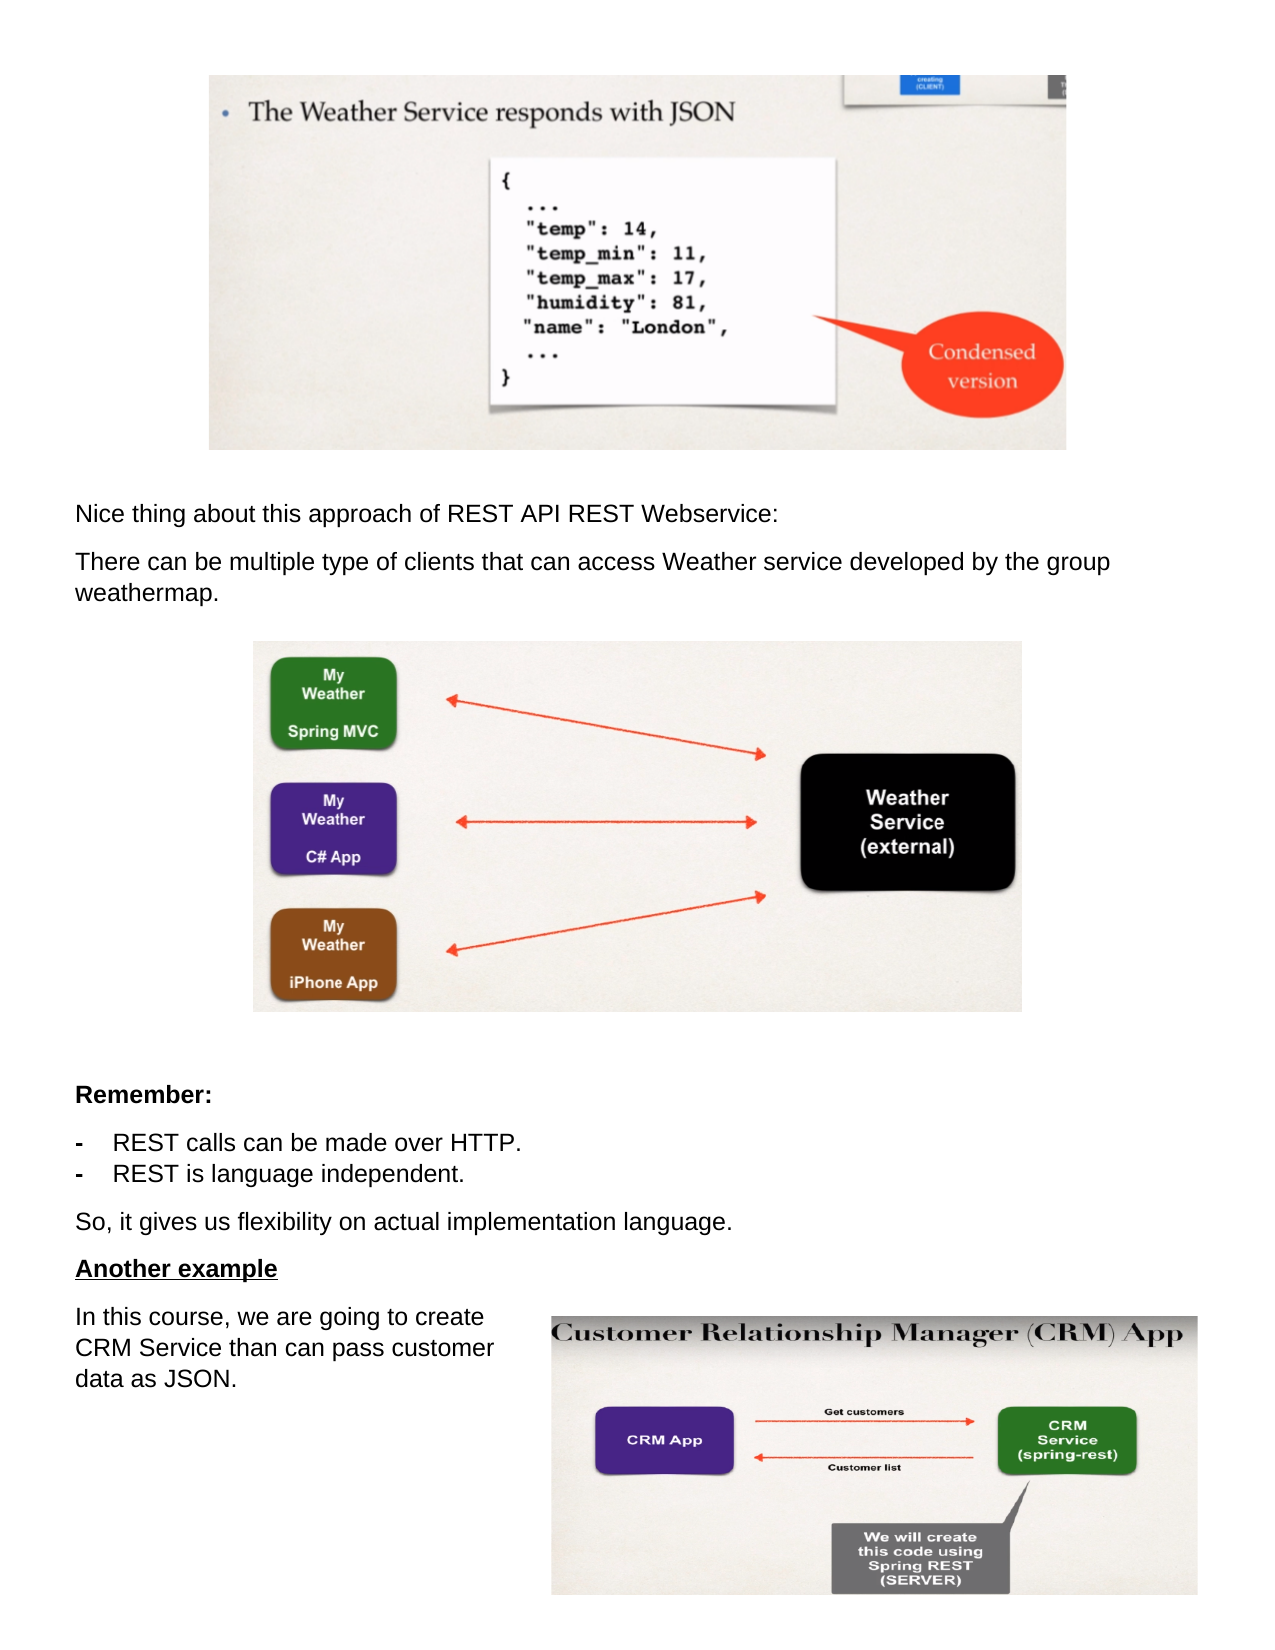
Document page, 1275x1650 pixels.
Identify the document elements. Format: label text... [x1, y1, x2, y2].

text There can be multiple type of clients that can access Weather service developed by the group weathermap. [75, 547, 1200, 607]
text Remember: [75, 1080, 1200, 1109]
picture [253, 641, 1022, 1012]
picture [551, 1316, 1198, 1595]
text So, it gives us flexibility on actual implementation language. [75, 1207, 1200, 1235]
picture [208, 75, 1067, 450]
text In this course, we are going to create CRM Service than can pass customer data as JSON. [75, 1302, 1200, 1393]
list REST is language independent. [75, 1159, 1200, 1188]
text Nice thing about this approach of REST API REST Webservice: [75, 499, 1200, 528]
text Another example [75, 1254, 1200, 1283]
list REST calls can be made over HTTP. [75, 1128, 1200, 1157]
